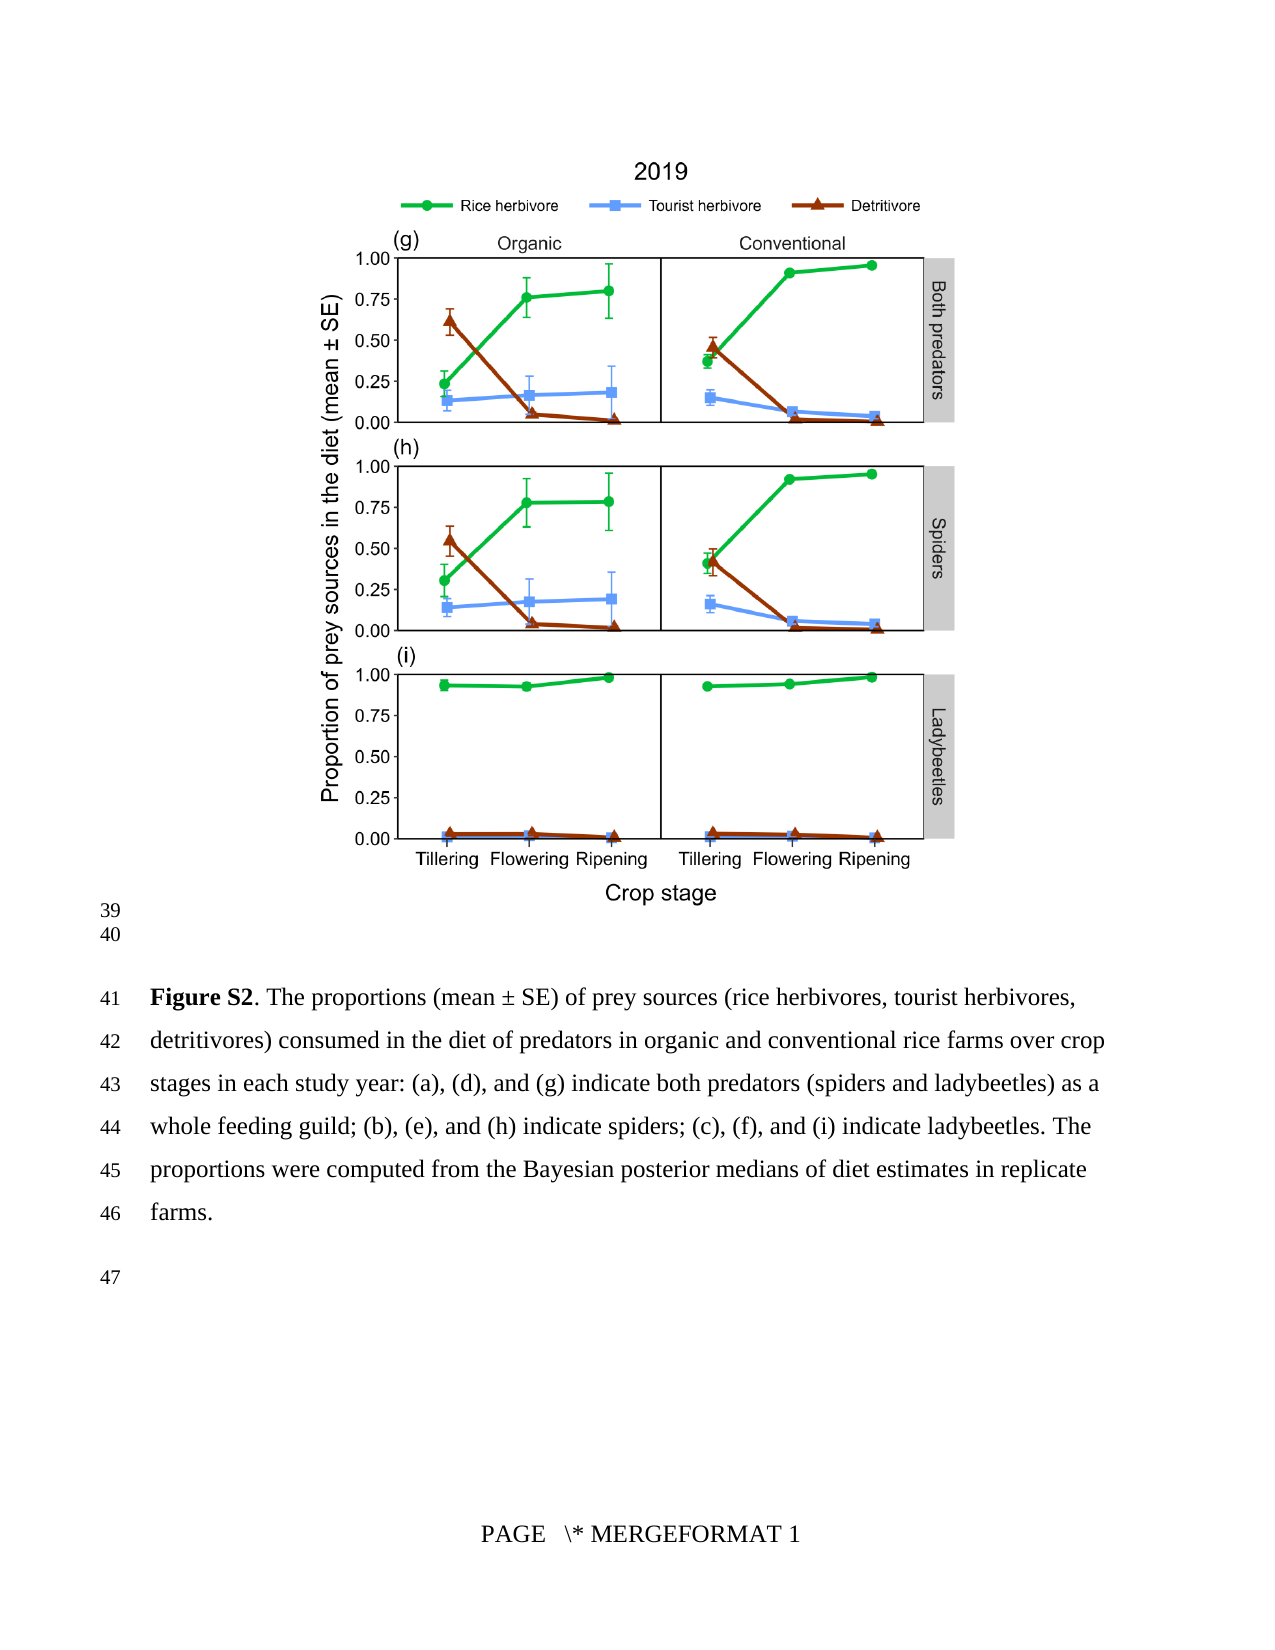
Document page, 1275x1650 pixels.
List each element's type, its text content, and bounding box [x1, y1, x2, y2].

text Figure S2. The proportions (mean ± SE) of prey sources (rice herbivores, tourist herbivores, detritivores) consumed in the diet of predators in organic and conventional rice farms over crop stages in each study year: (a), (d), and (g) indicate both predators (spiders and ladybeetles) as a whole feeding guild; (b), (e), and (h) indicate spiders; (c), (f), and (i) indicate ladybeetles. The proportions were computed from the Bayesian posterior medians of diet estimates in replicate farms. [150, 982, 1125, 1226]
picture [308, 150, 967, 918]
